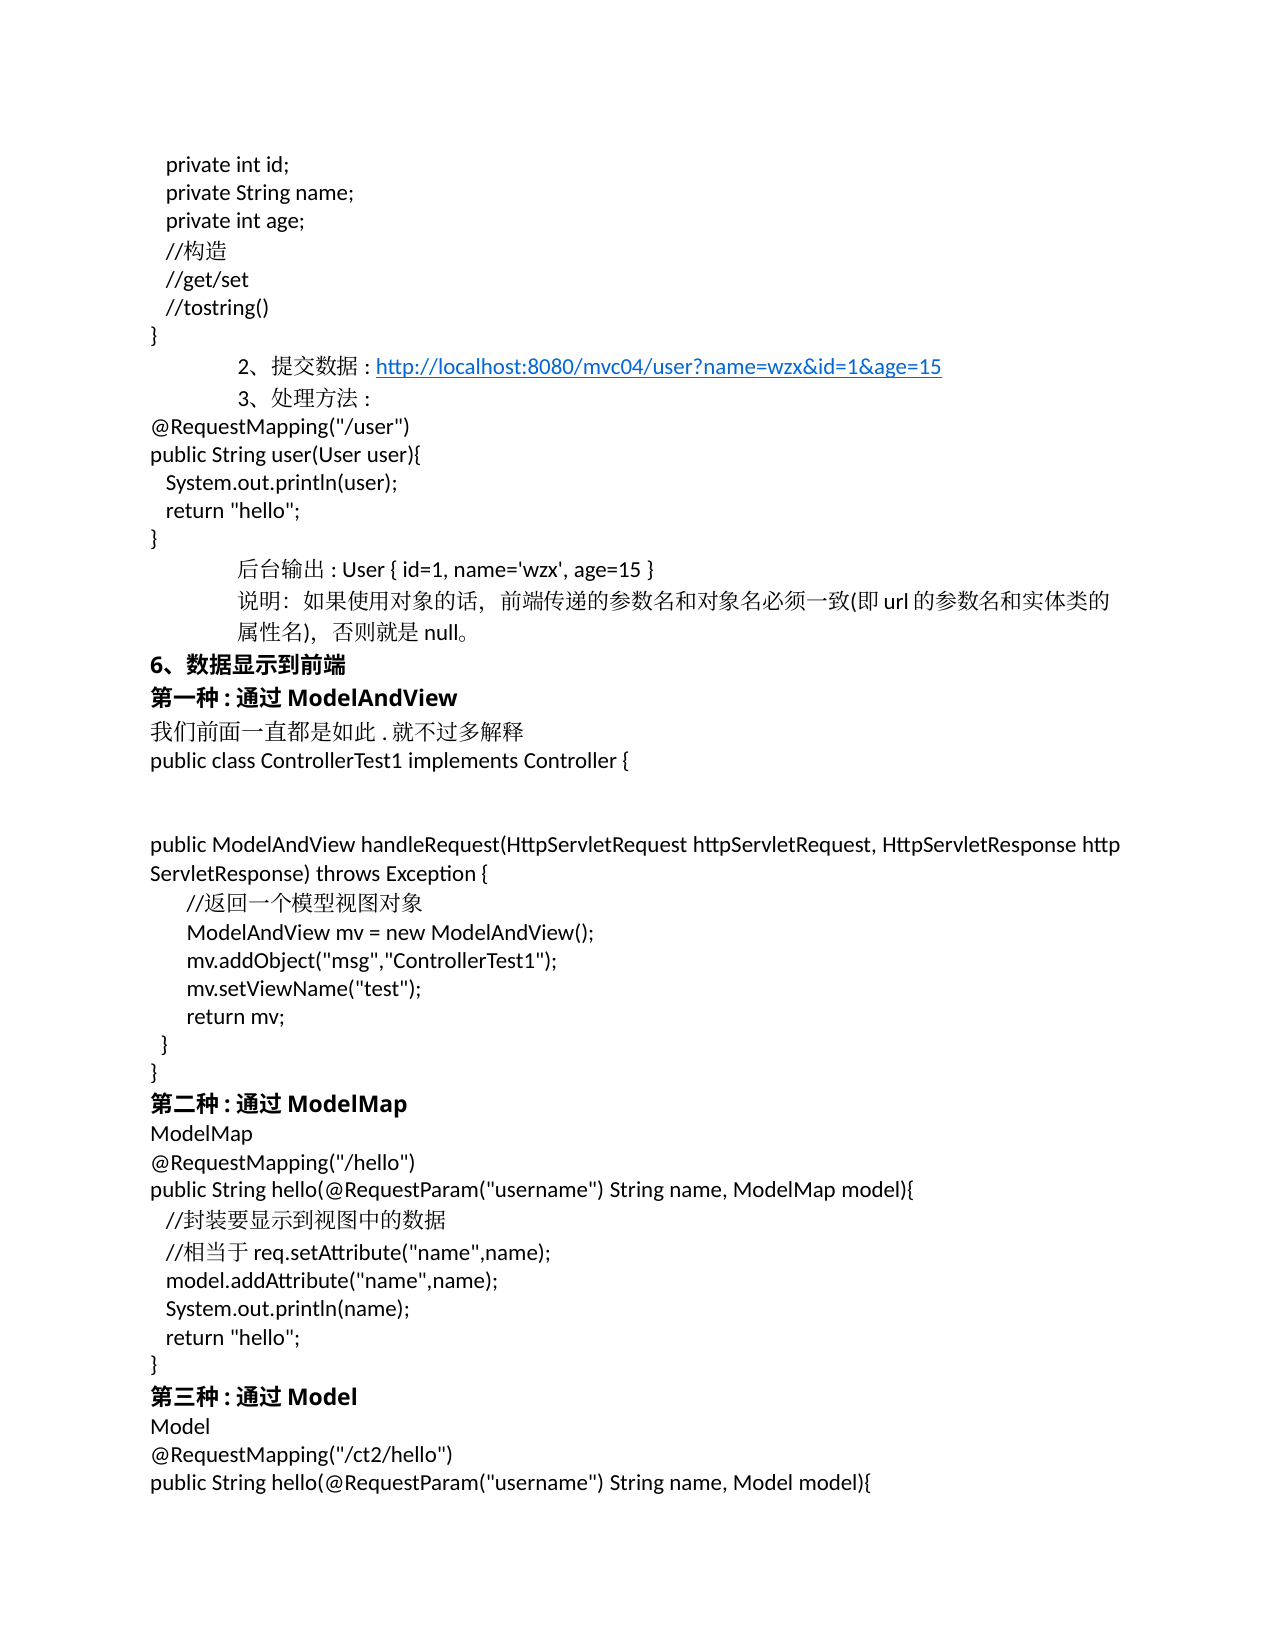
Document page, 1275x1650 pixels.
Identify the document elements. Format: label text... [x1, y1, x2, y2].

text //相当于req.setAttribute("name",name); [150, 1235, 1125, 1267]
text Model [150, 1412, 1125, 1440]
text return "hello"; [150, 497, 1125, 524]
text public String hello(@RequestParam("username") String name, Model model){ [150, 1468, 1125, 1496]
text } [150, 524, 1125, 553]
text //构造 [150, 234, 1125, 266]
text //tostring() [150, 293, 1125, 322]
text public String user(User user){ [150, 441, 1125, 468]
text public String hello(@RequestParam("username") String name, ModelMap model){ [150, 1176, 1125, 1204]
text ModelMap [150, 1119, 1125, 1148]
text } [150, 1058, 1125, 1086]
text 2、提交数据 : http://localhost:8080/mvc04/user?name=wzx&id=1&age=15 [237, 349, 1125, 381]
text mv.setViewName("test"); [150, 974, 1125, 1002]
text @RequestMapping("/user") [150, 412, 1125, 441]
text 3、处理方法 : [237, 381, 1125, 412]
text ModelAndView mv = new ModelAndView(); [150, 918, 1125, 946]
text @RequestMapping("/hello") [150, 1148, 1125, 1176]
text @RequestMapping("/ct2/hello") [150, 1440, 1125, 1468]
text //封装要显示到视图中的数据 [150, 1204, 1125, 1235]
text private int id; [150, 150, 1125, 178]
text model.addAttribute("name",name); [150, 1267, 1125, 1294]
text 我们前面一直都是如此 . 就不过多解释 [150, 714, 1125, 747]
text public class ControllerTest1 implements Controller { [150, 747, 1125, 774]
text private String name; [150, 178, 1125, 206]
text System.out.println(name); [150, 1294, 1125, 1323]
text //返回一个模型视图对象 [150, 887, 1125, 918]
text //get/set [150, 266, 1125, 293]
text } [150, 322, 1125, 349]
text 后台输出 : User { id=1, name='wzx', age=15 } [237, 553, 1125, 584]
text System.out.println(user); [150, 468, 1125, 497]
text } [150, 1030, 1125, 1058]
text private int age; [150, 206, 1125, 234]
text return "hello"; [150, 1323, 1125, 1351]
text mv.addObject("msg","ControllerTest1"); [150, 946, 1125, 974]
text 说明：如果使用对象的话，前端传递的参数名和对象名必须一致(即url的参数名和实体类的属性名)，否则就是null。 [237, 584, 1125, 647]
text } [150, 1351, 1125, 1379]
text public ModelAndView handleRequest(HttpServletRequest httpServletRequest, HttpServletResponse httpServletResponse) throws Exception { [150, 803, 1125, 887]
text return mv; [150, 1002, 1125, 1030]
